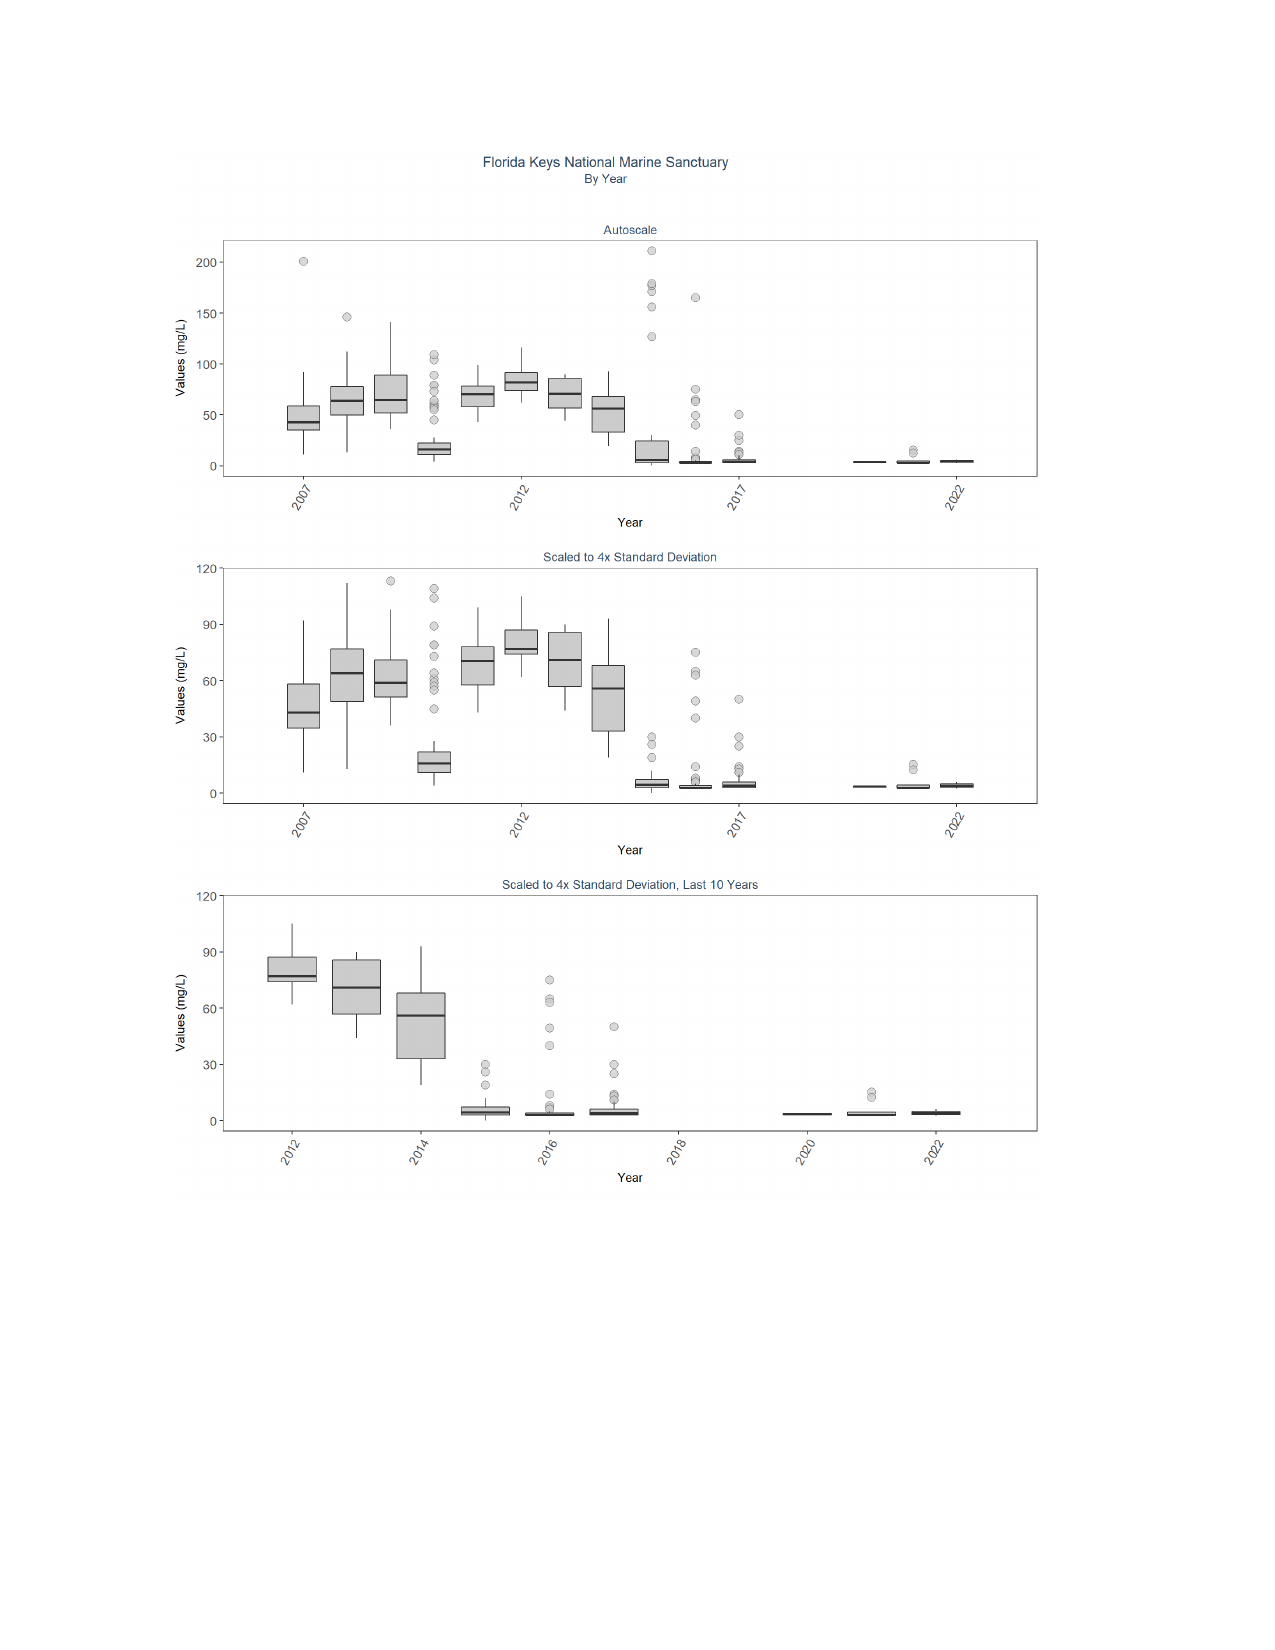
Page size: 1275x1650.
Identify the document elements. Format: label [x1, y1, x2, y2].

picture [168, 150, 1044, 1200]
